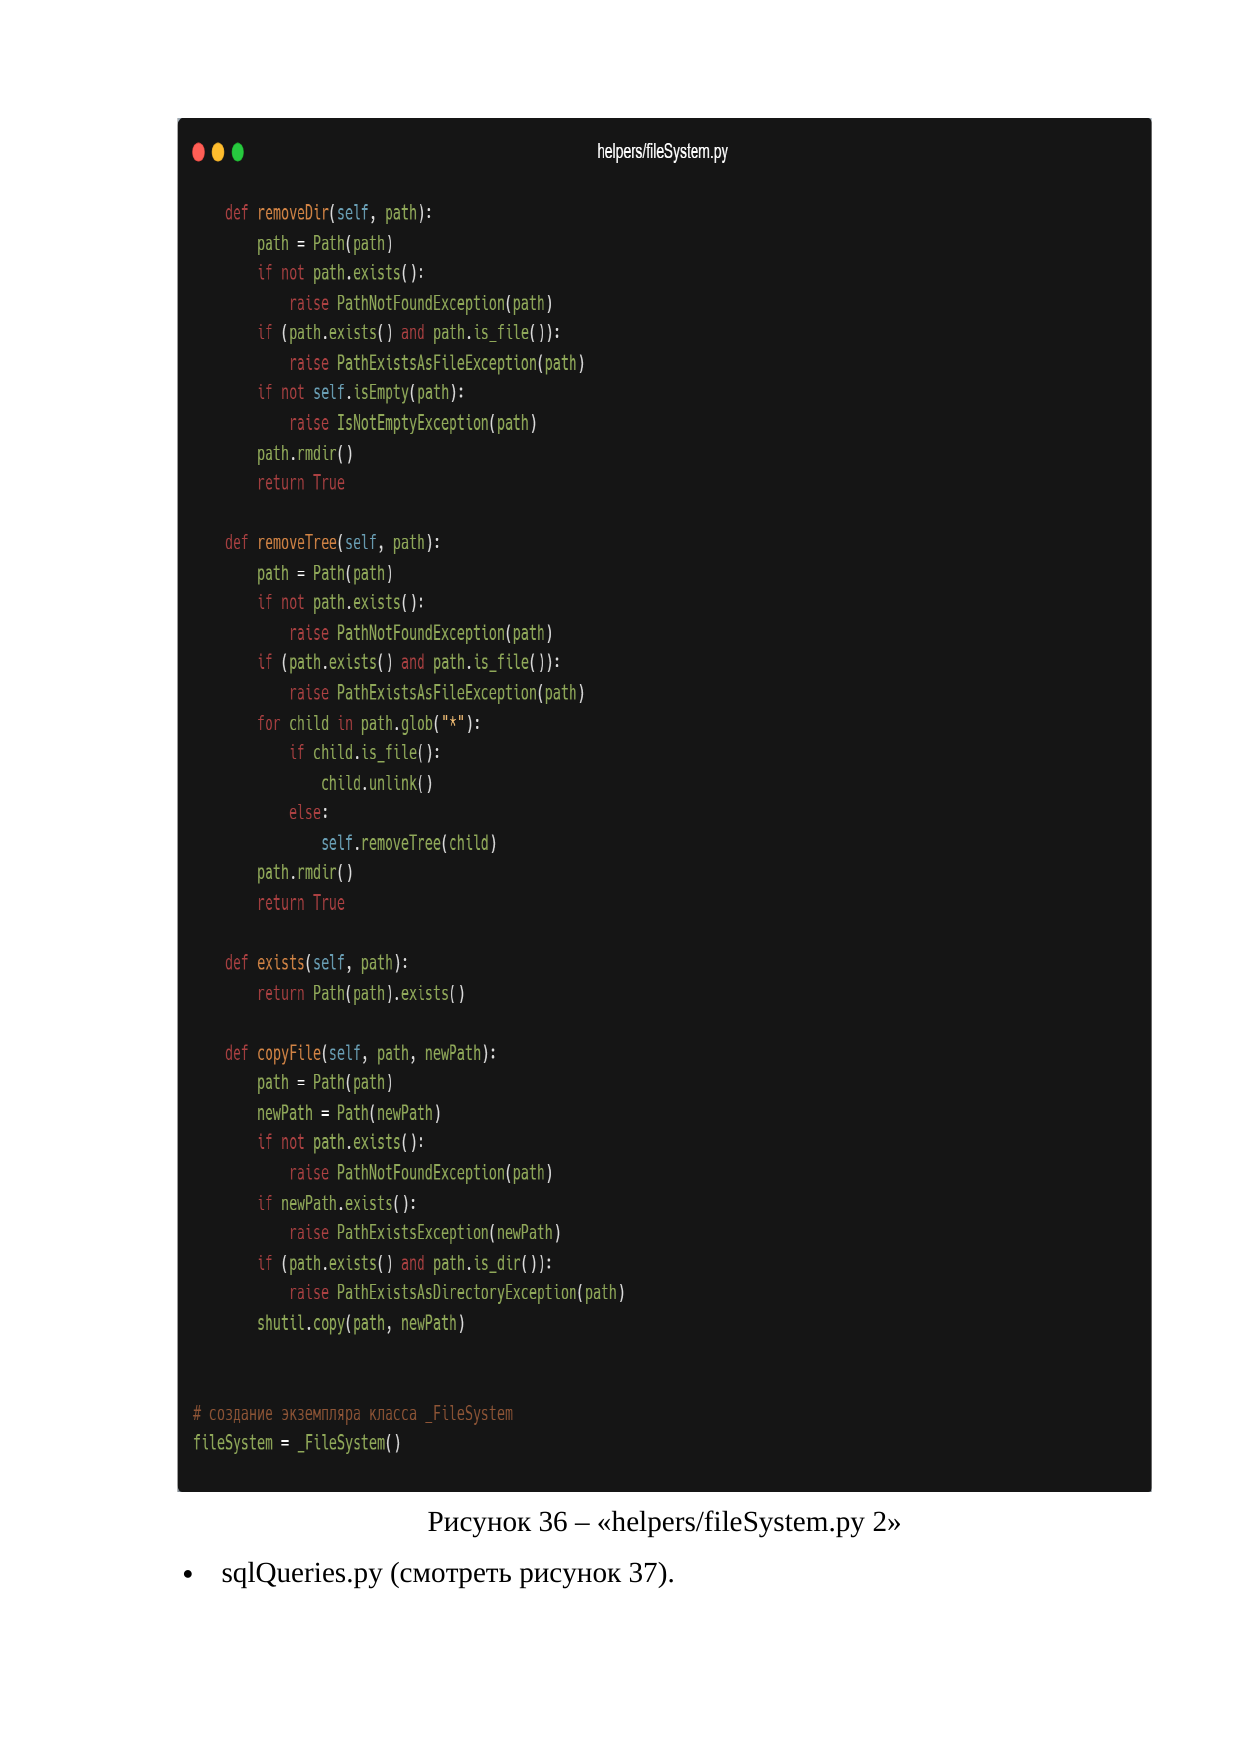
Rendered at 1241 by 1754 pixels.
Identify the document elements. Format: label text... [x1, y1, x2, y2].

picture [177, 118, 1152, 1492]
text Рисунок 36 – «helpers/fileSystem.py 2» [177, 1504, 1152, 1538]
list sqlQueries.py (смотреть рисунок 37). [184, 1555, 1152, 1588]
